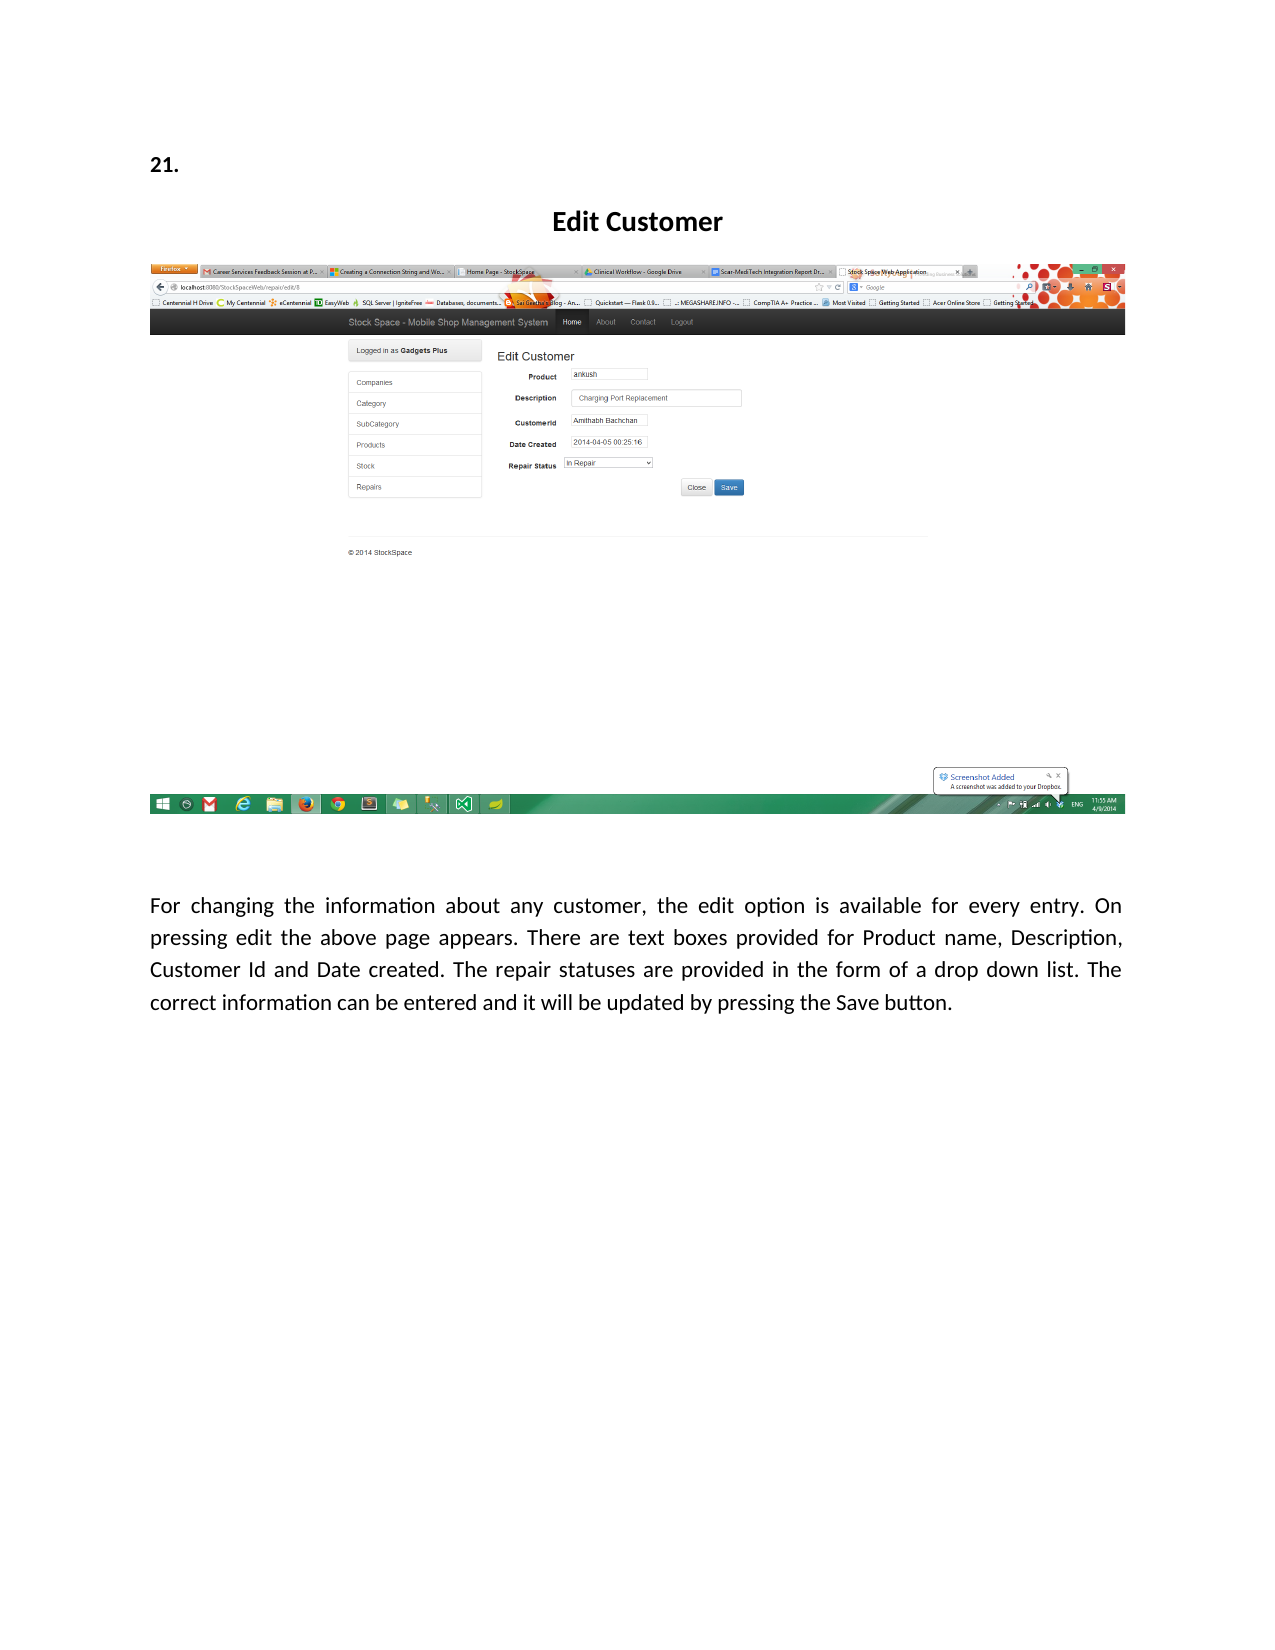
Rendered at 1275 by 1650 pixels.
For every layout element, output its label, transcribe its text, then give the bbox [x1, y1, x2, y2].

text Edit Customer [150, 203, 1125, 239]
text For changing the information about any customer, the edit option is available for every entry. On pressing edit the above page appears. There are text boxes provided for Product name, Description, Customer Id and Date created. The repair statuses are provided in the form of a drop down list. The correct information can be entered and it will be updated by pressing the Save button. [150, 891, 1125, 1016]
picture [150, 264, 1125, 814]
text 21. [150, 150, 1125, 178]
